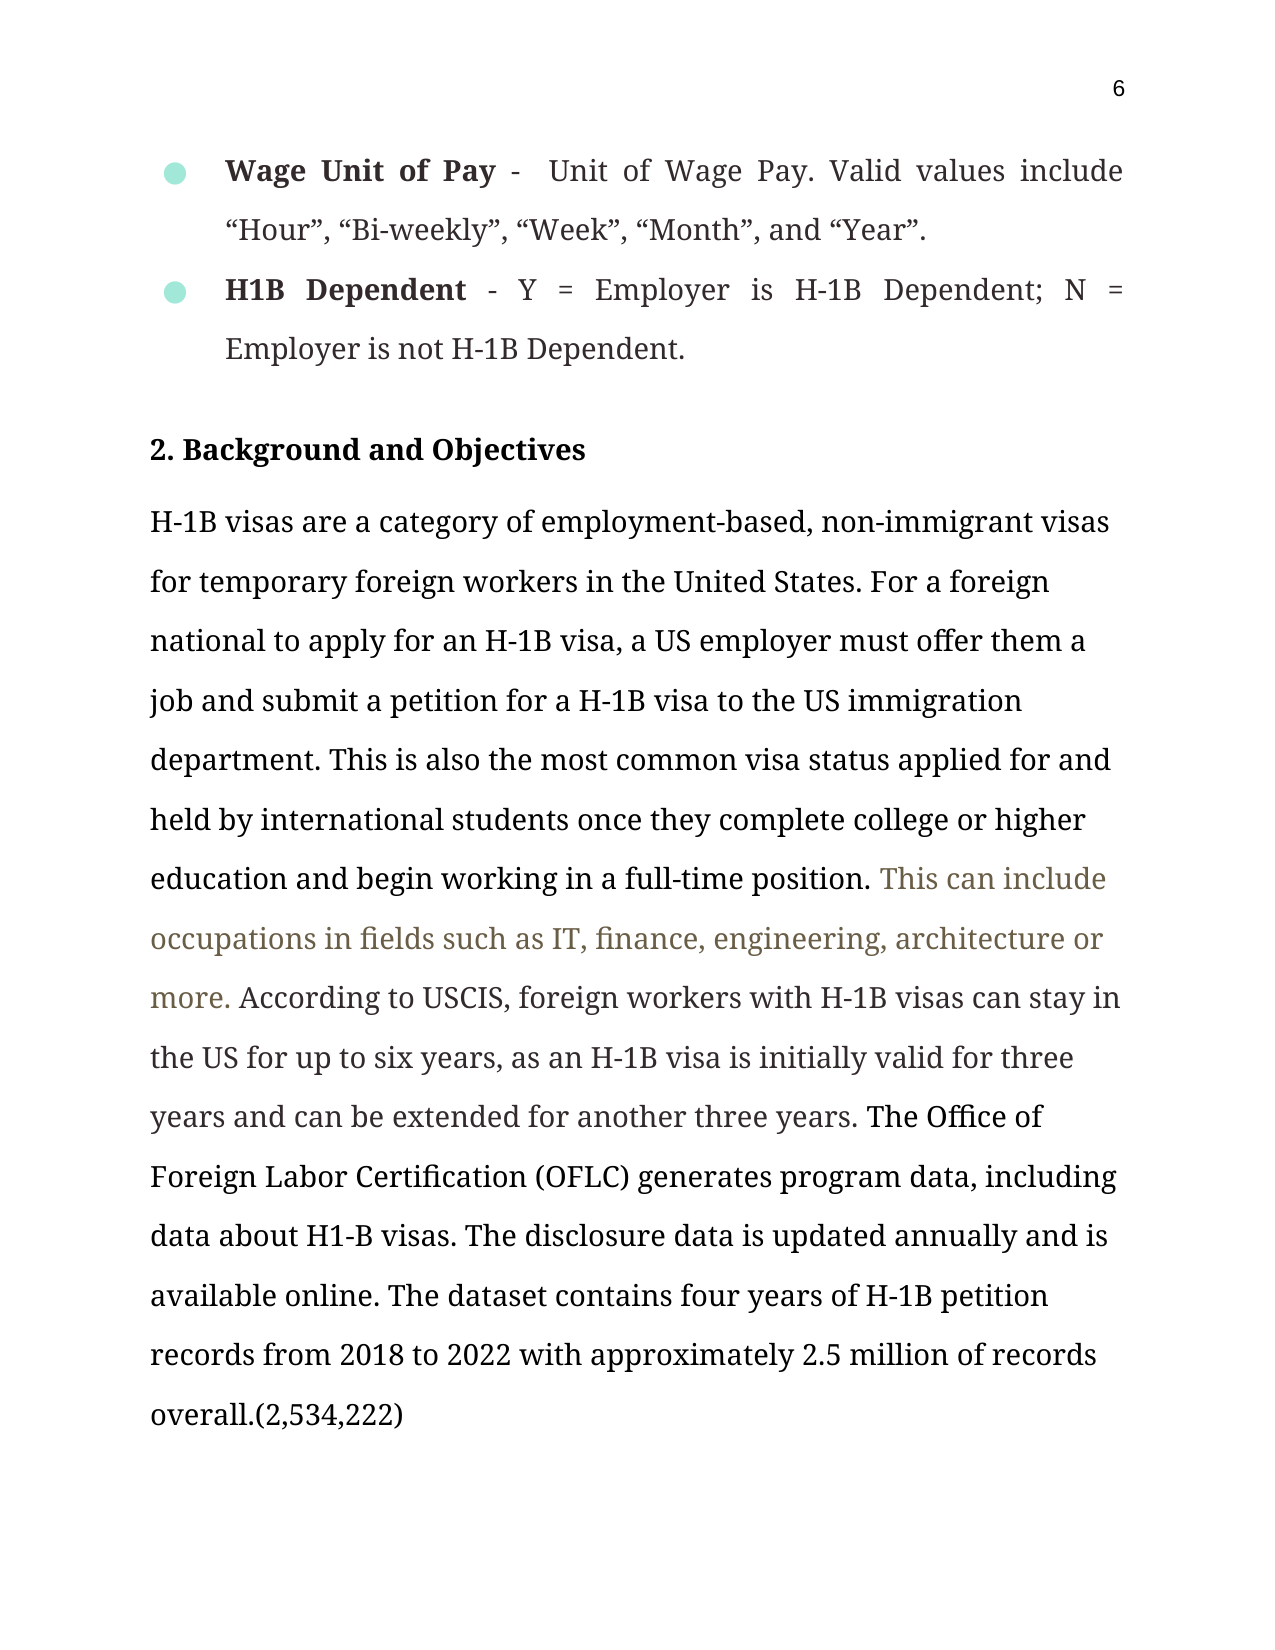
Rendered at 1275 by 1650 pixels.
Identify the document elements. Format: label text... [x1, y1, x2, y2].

text H-1B visas are a category of employment-based, non-immigrant visas for temporary foreign workers in the United States. For a foreign national to apply for an H-1B visa, a US employer must offer them a job and submit a petition for a H-1B visa to the US immigration department. This is also the most common visa status applied for and held by international students once they complete college or higher education and begin working in a full-time position. This can include occupations in fields such as IT, finance, engineering, architecture or more. According to USCIS, foreign workers with H-1B visas can stay in the US for up to six years, as an H-1B visa is initially valid for three years and can be extended for another three years. The Office of Foreign Labor Certification (OFLC) generates program data, including data about H1-B visas. The disclosure data is updated annually and is available online. The dataset contains four years of H-1B petition records from 2018 to 2022 with approximately 2.5 million of records overall.(2,534,222) [150, 502, 1125, 1433]
list Wage Unit of Pay - Unit of Wage Pay. Valid values include “Hour”, “Bi-weekly”, “Week”, “Month”, and “Year”. [187, 150, 1125, 249]
subtitle 2. Background and Objectives [150, 429, 1125, 469]
list H1B Dependent - Y = Employer is H-1B Dependent; N = Employer is not H-1B Dependent. [187, 269, 1125, 368]
